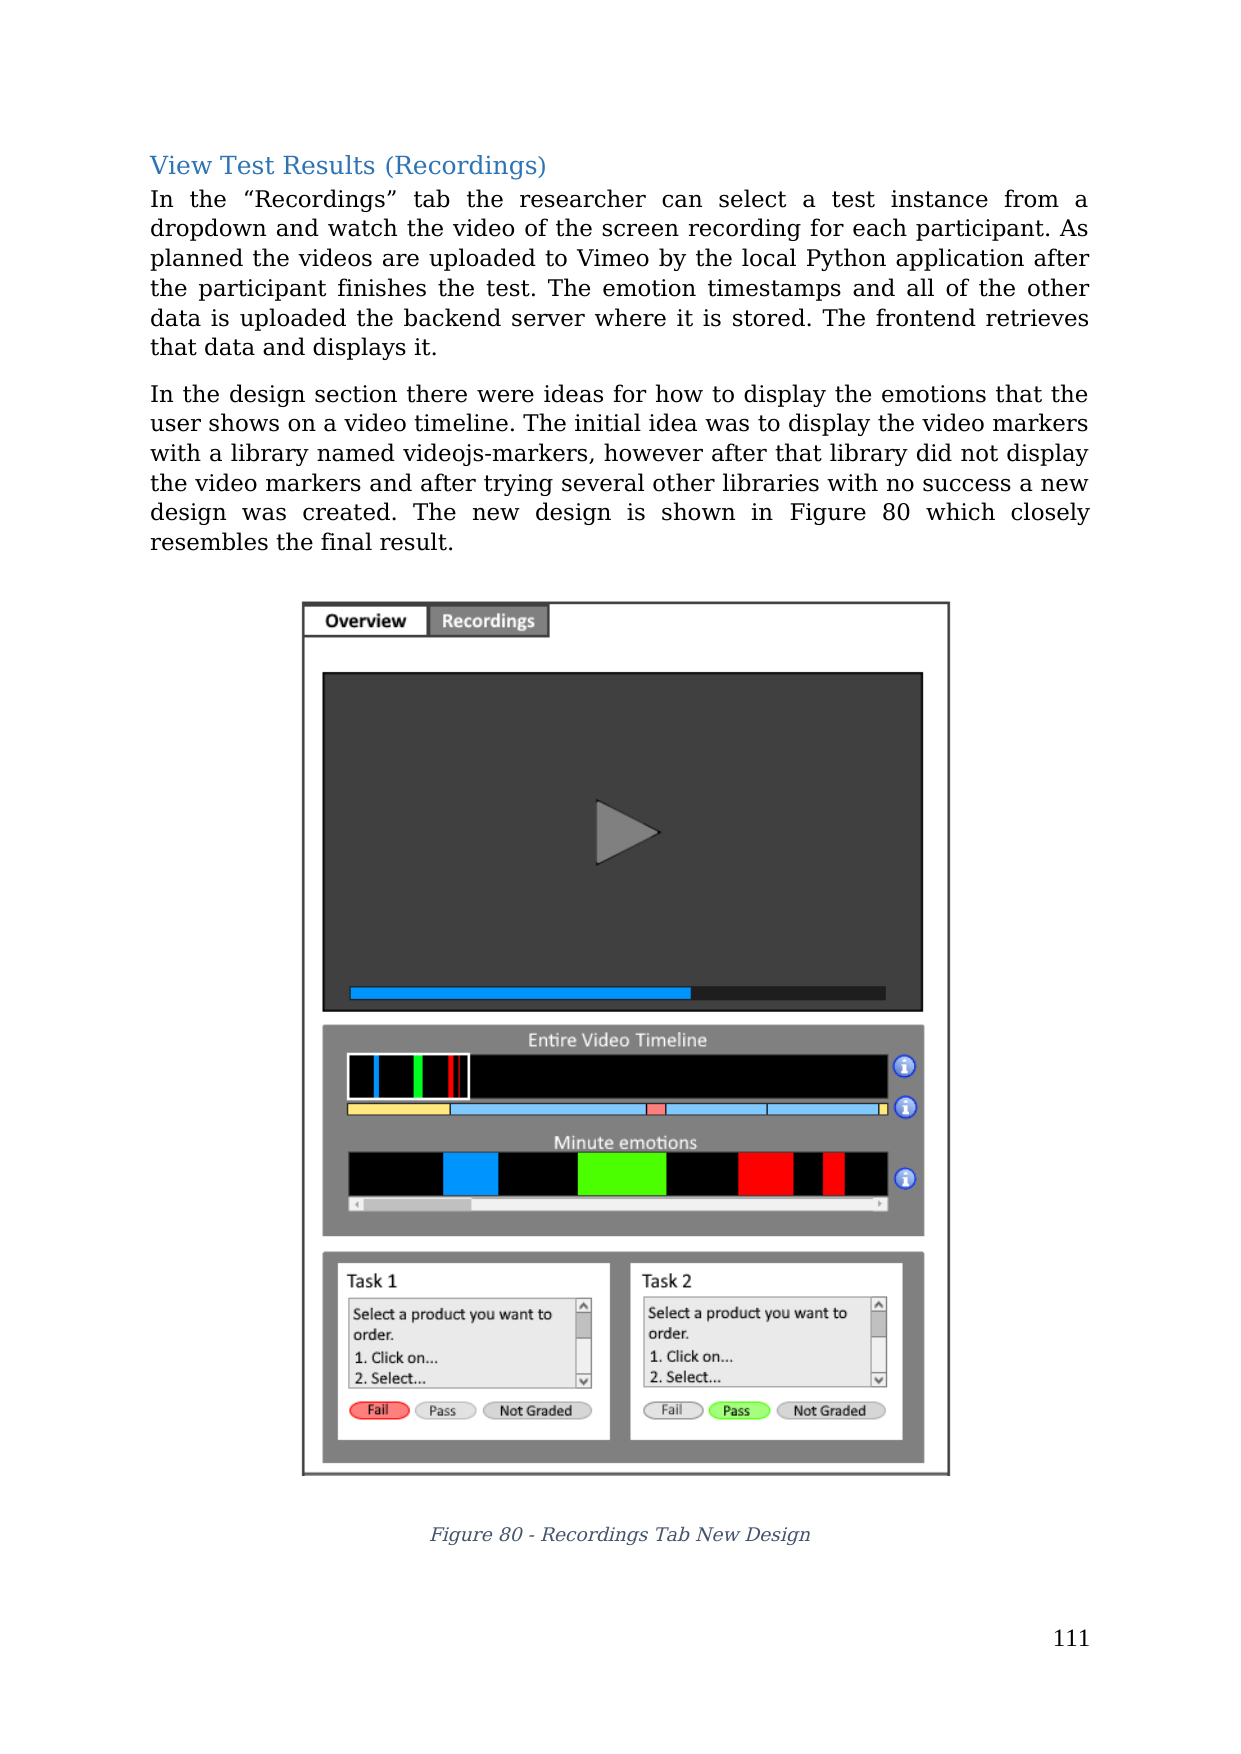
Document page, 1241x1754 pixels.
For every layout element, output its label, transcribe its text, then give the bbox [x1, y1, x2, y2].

picture [297, 594, 954, 1476]
subtitle View Test Results (Recordings) [150, 150, 1090, 180]
text Figure 80 - Recordings Tab New Design [150, 1523, 1090, 1545]
text In the “Recordings” tab the researcher can select a test instance from a dropdown and watch the video of the screen recording for each participant. As planned the videos are uploaded to Vimeo by the local Python application after the participant finishes the test. The emotion timestamps and all of the other data is uploaded the backend server where it is stored. The frontend retrieves that data and displays it. [150, 184, 1090, 360]
text In the design section there were ideas for how to display the emotions that the user shows on a video timeline. The initial idea was to display the video markers with a library named videojs-markers, however after that library did not display the video markers and after trying several other libraries with no success a new design was created. The new design is shown in Figure 80 which closely resembles the final result. [150, 379, 1090, 555]
